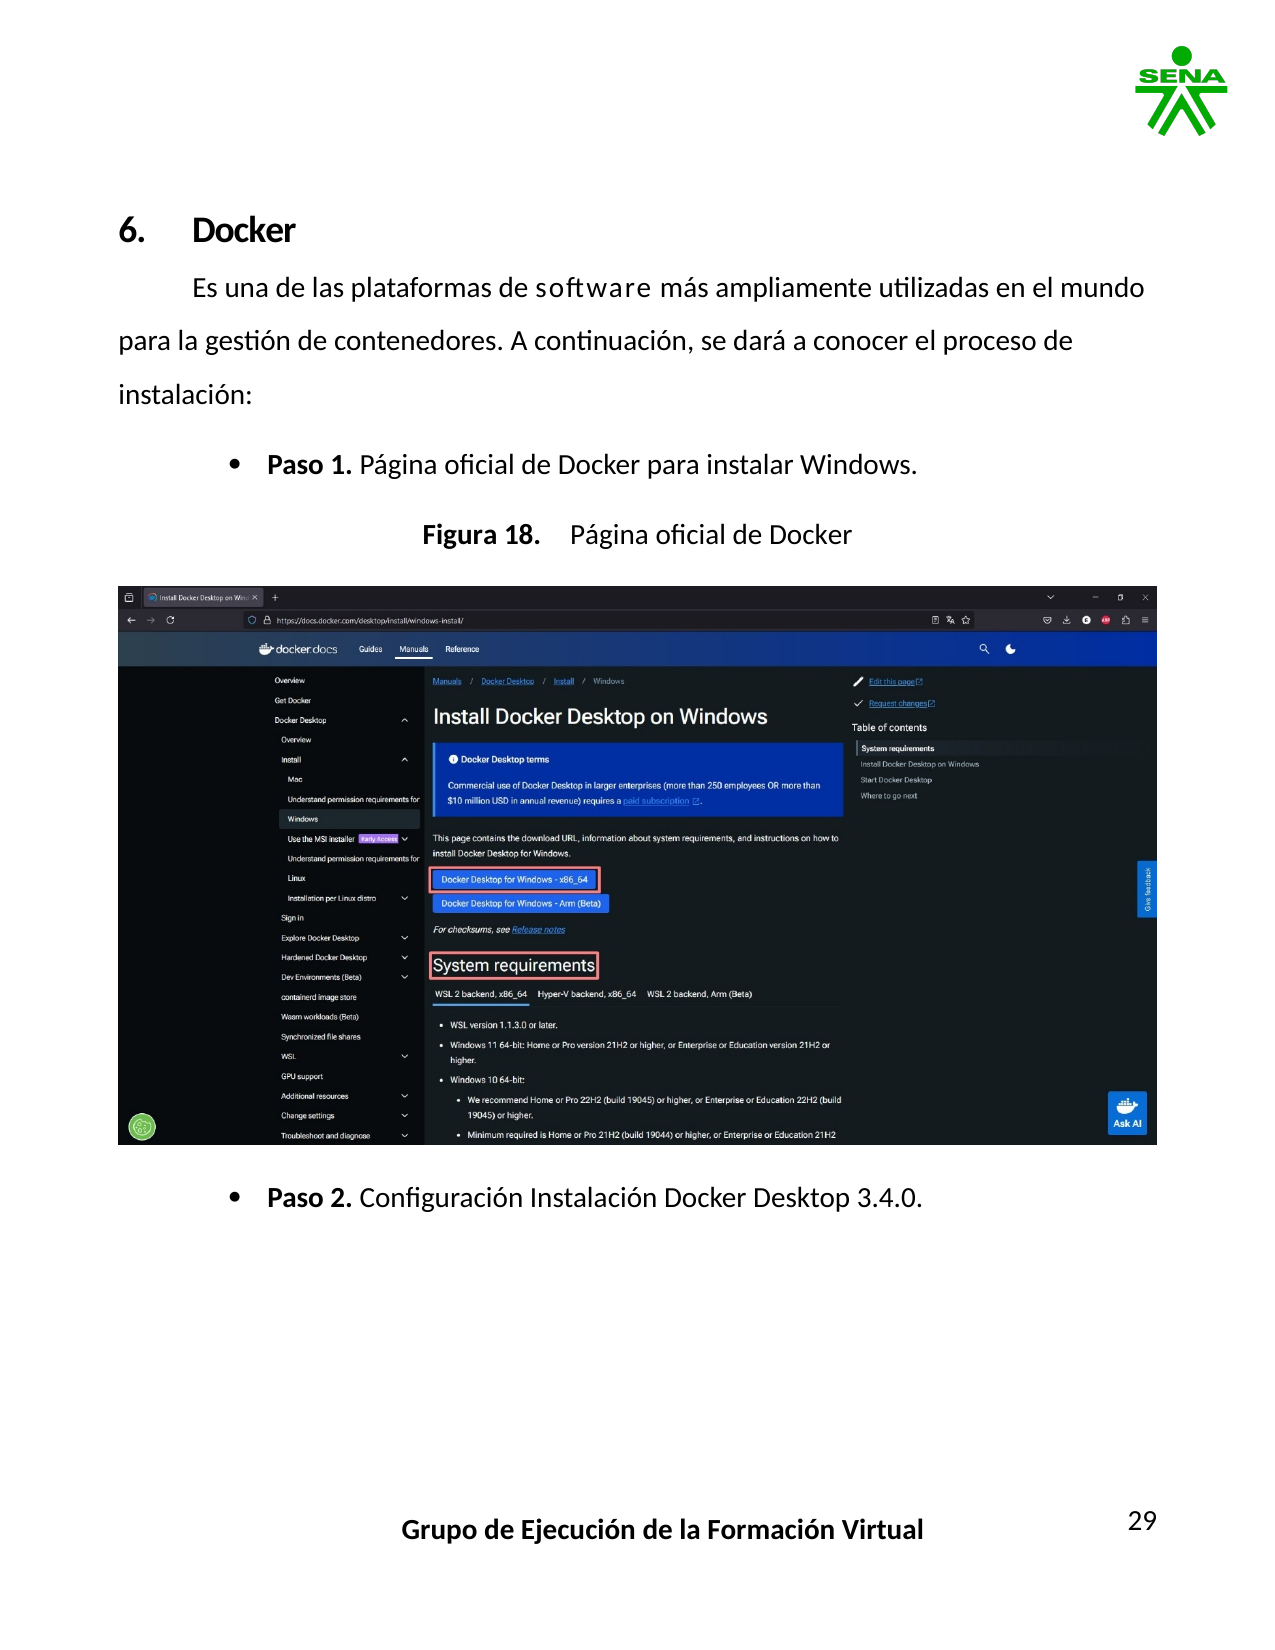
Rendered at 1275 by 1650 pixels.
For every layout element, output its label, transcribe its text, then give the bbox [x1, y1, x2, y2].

text Es una de las plataformas de software más ampliamente utilizadas en el mundo para la gestión de contenedores. A continuación, se dará a conocer el proceso de instalación: [118, 269, 1157, 411]
picture [118, 586, 1157, 1145]
list Paso 2. Configuración Instalación Docker Desktop 3.4.0. [229, 1179, 1157, 1214]
subtitle Docker [118, 206, 1157, 252]
text Página oficial de Docker [118, 516, 1157, 552]
picture [1135, 46, 1228, 136]
list Paso 1. Página oficial de Docker para instalar Windows. [229, 446, 1157, 481]
